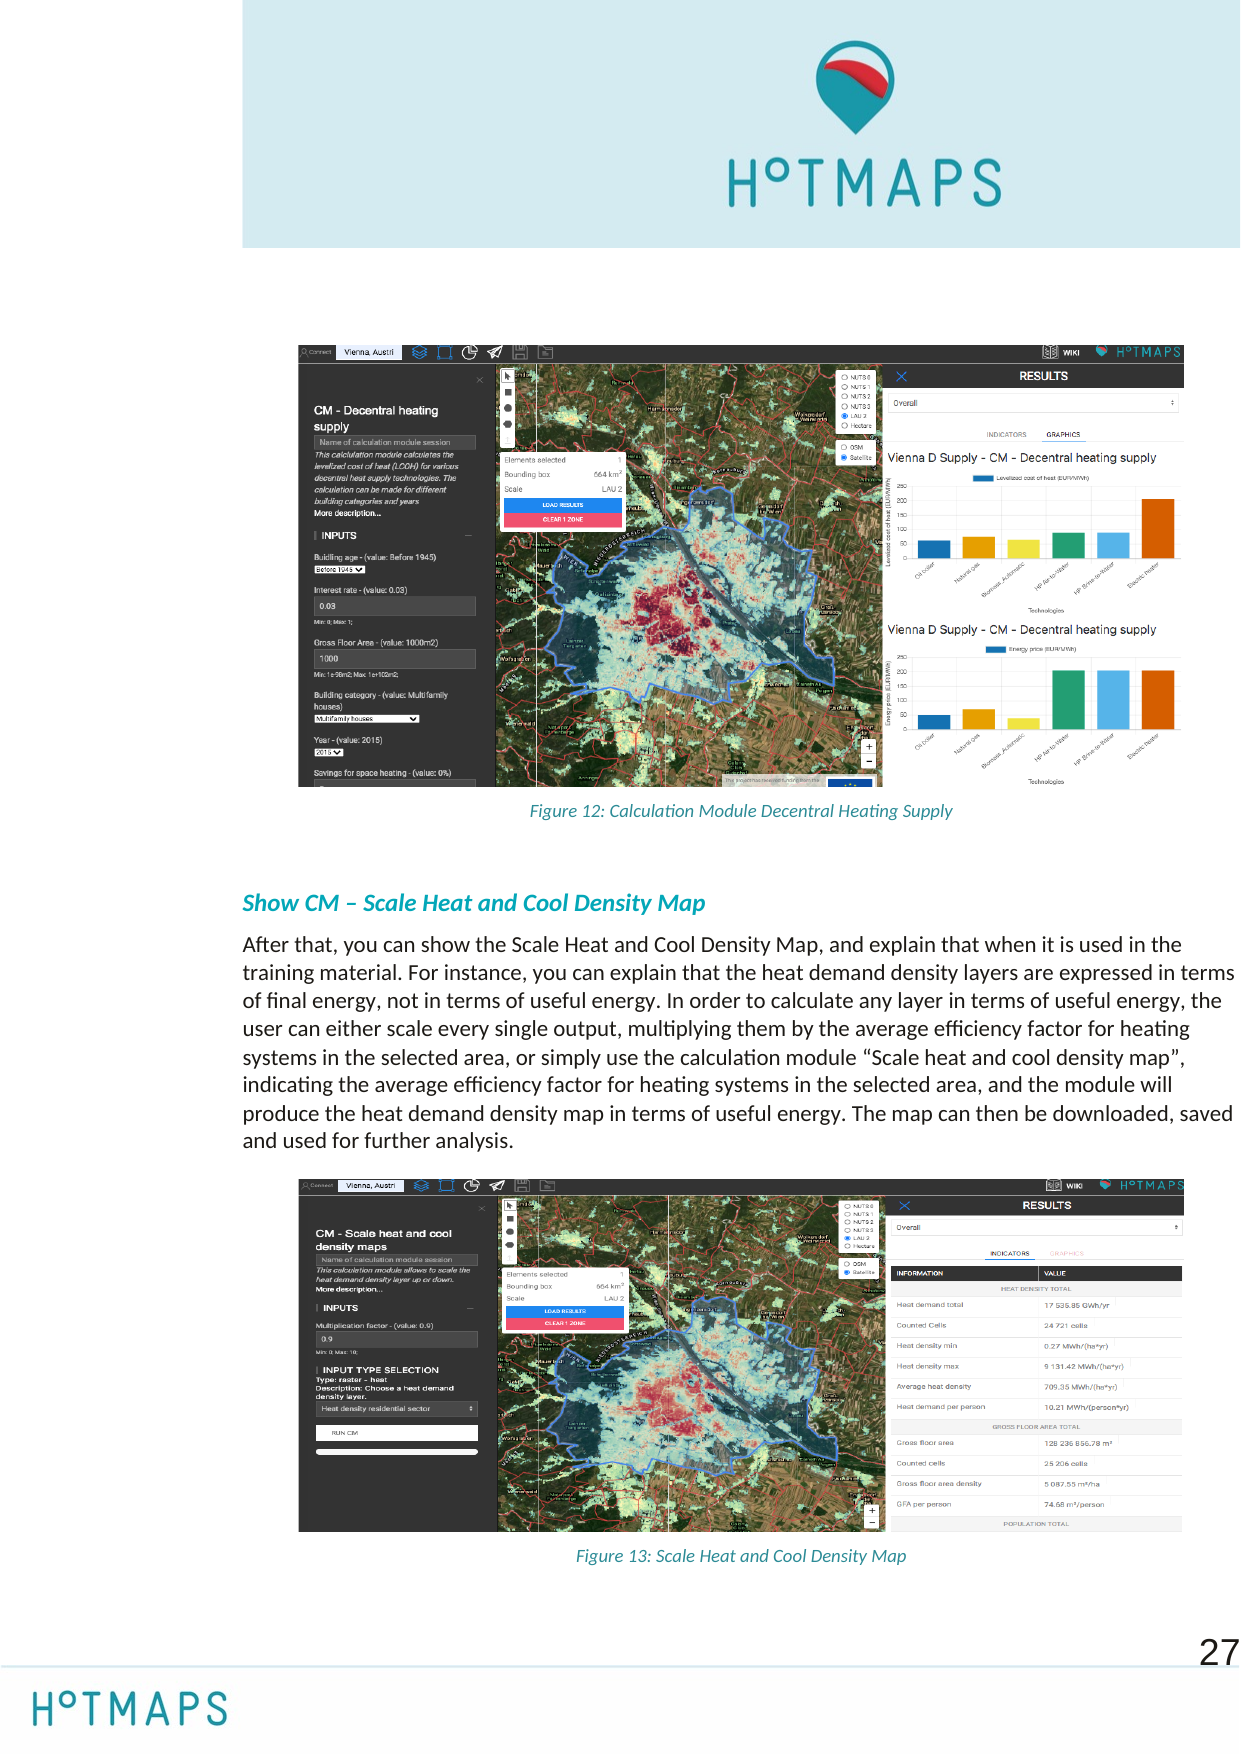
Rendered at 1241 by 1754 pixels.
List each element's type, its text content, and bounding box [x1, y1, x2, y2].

picture [242, 0, 1241, 248]
subtitle Show CM – Scale Heat and Cool Density Map [242, 887, 1240, 918]
picture [298, 345, 1184, 787]
picture [0, 1665, 1240, 1754]
picture [298, 1179, 1184, 1532]
text After that, you can show the Scale Heat and Cool Density Map, and explain that when it is used in the training material. For instance, you can explain that the heat demand density layers are expressed in terms of final energy, not in terms of useful energy. In order to calculate any layer in terms of useful energy, the user can either scale every single output, multiplying them by the average efficiency factor for heating systems in the selected area, or simply use the calculation module “Scale heat and cool density map”, indicating the average efficiency factor for heating systems in the selected area, and the module will produce the heat demand density map in terms of useful energy. The map can then be downloaded, saved and used for further analysis. [242, 931, 1240, 1155]
